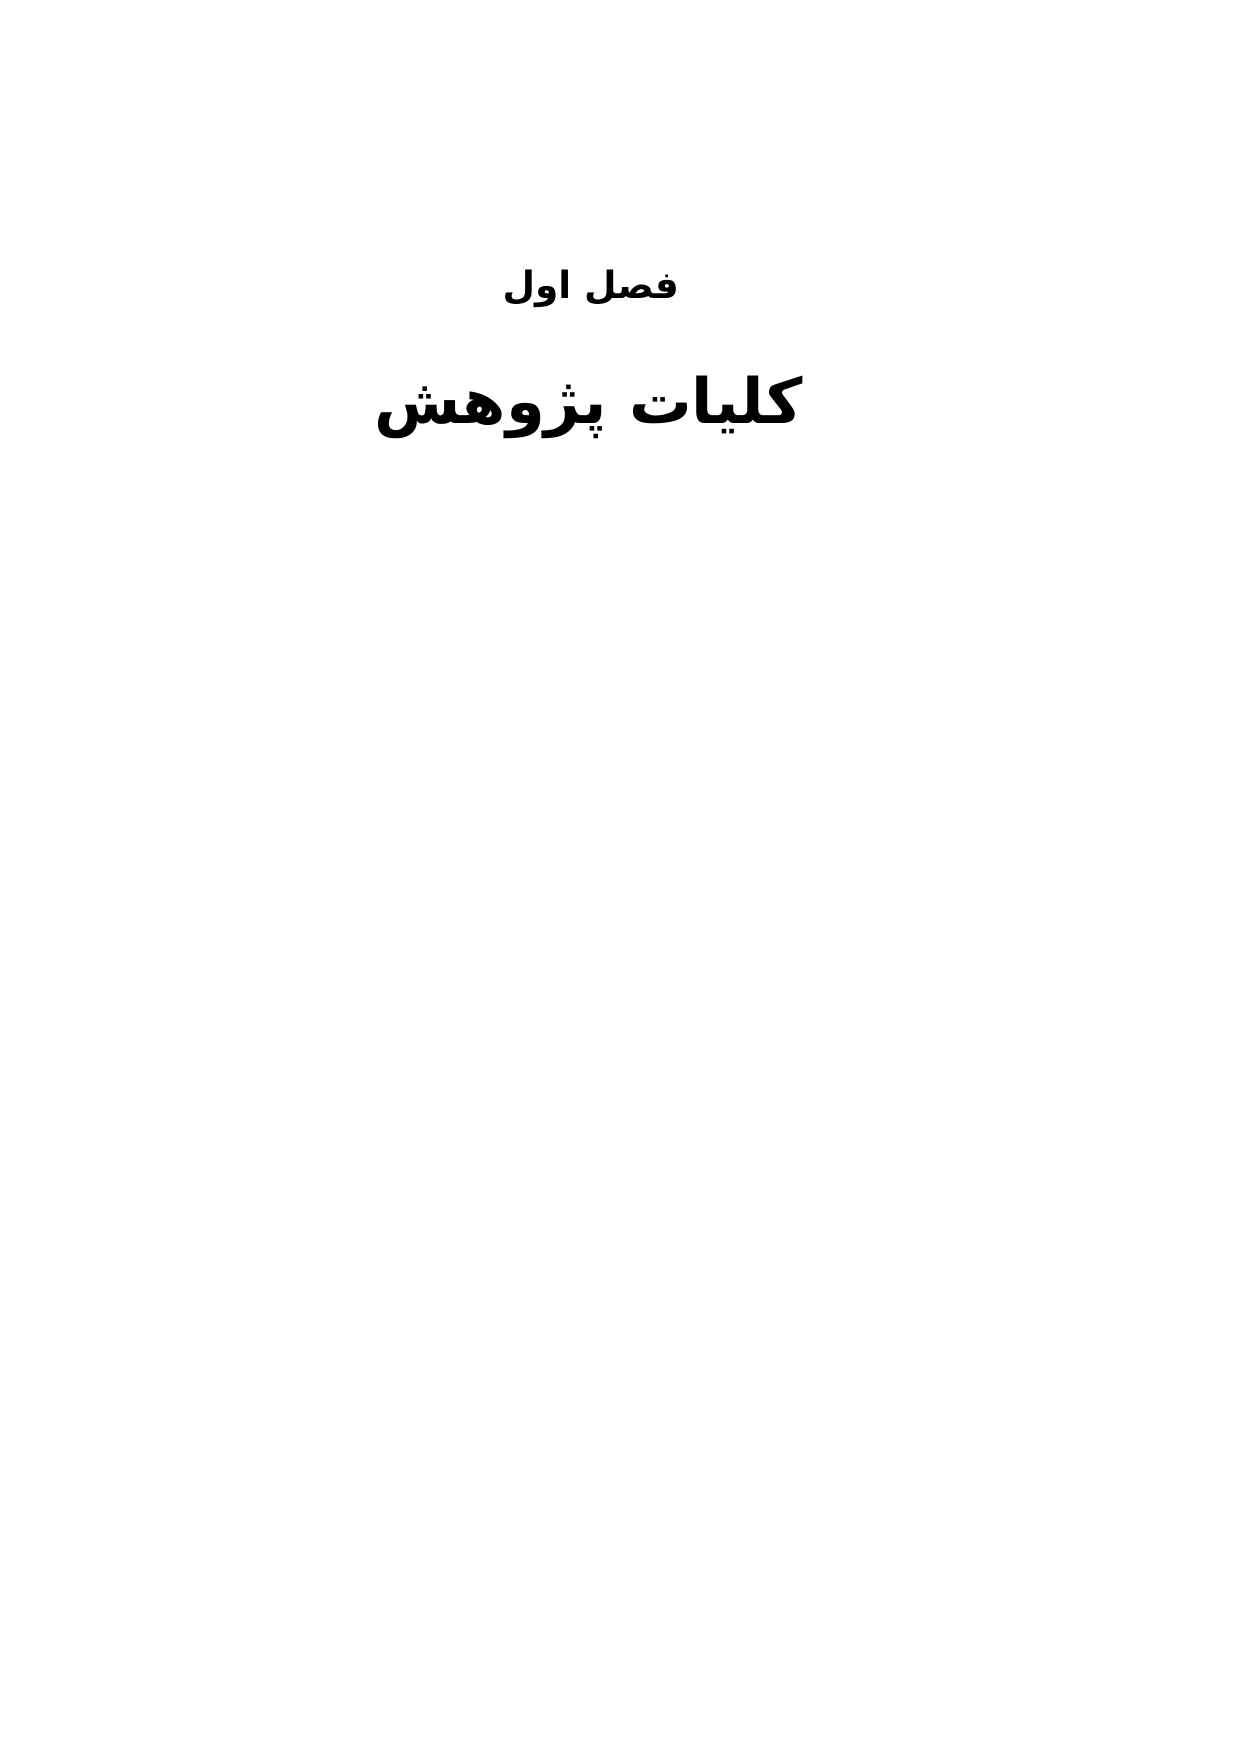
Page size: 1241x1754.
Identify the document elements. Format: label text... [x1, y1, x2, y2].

text کلیات پژوهش [148, 366, 1033, 438]
